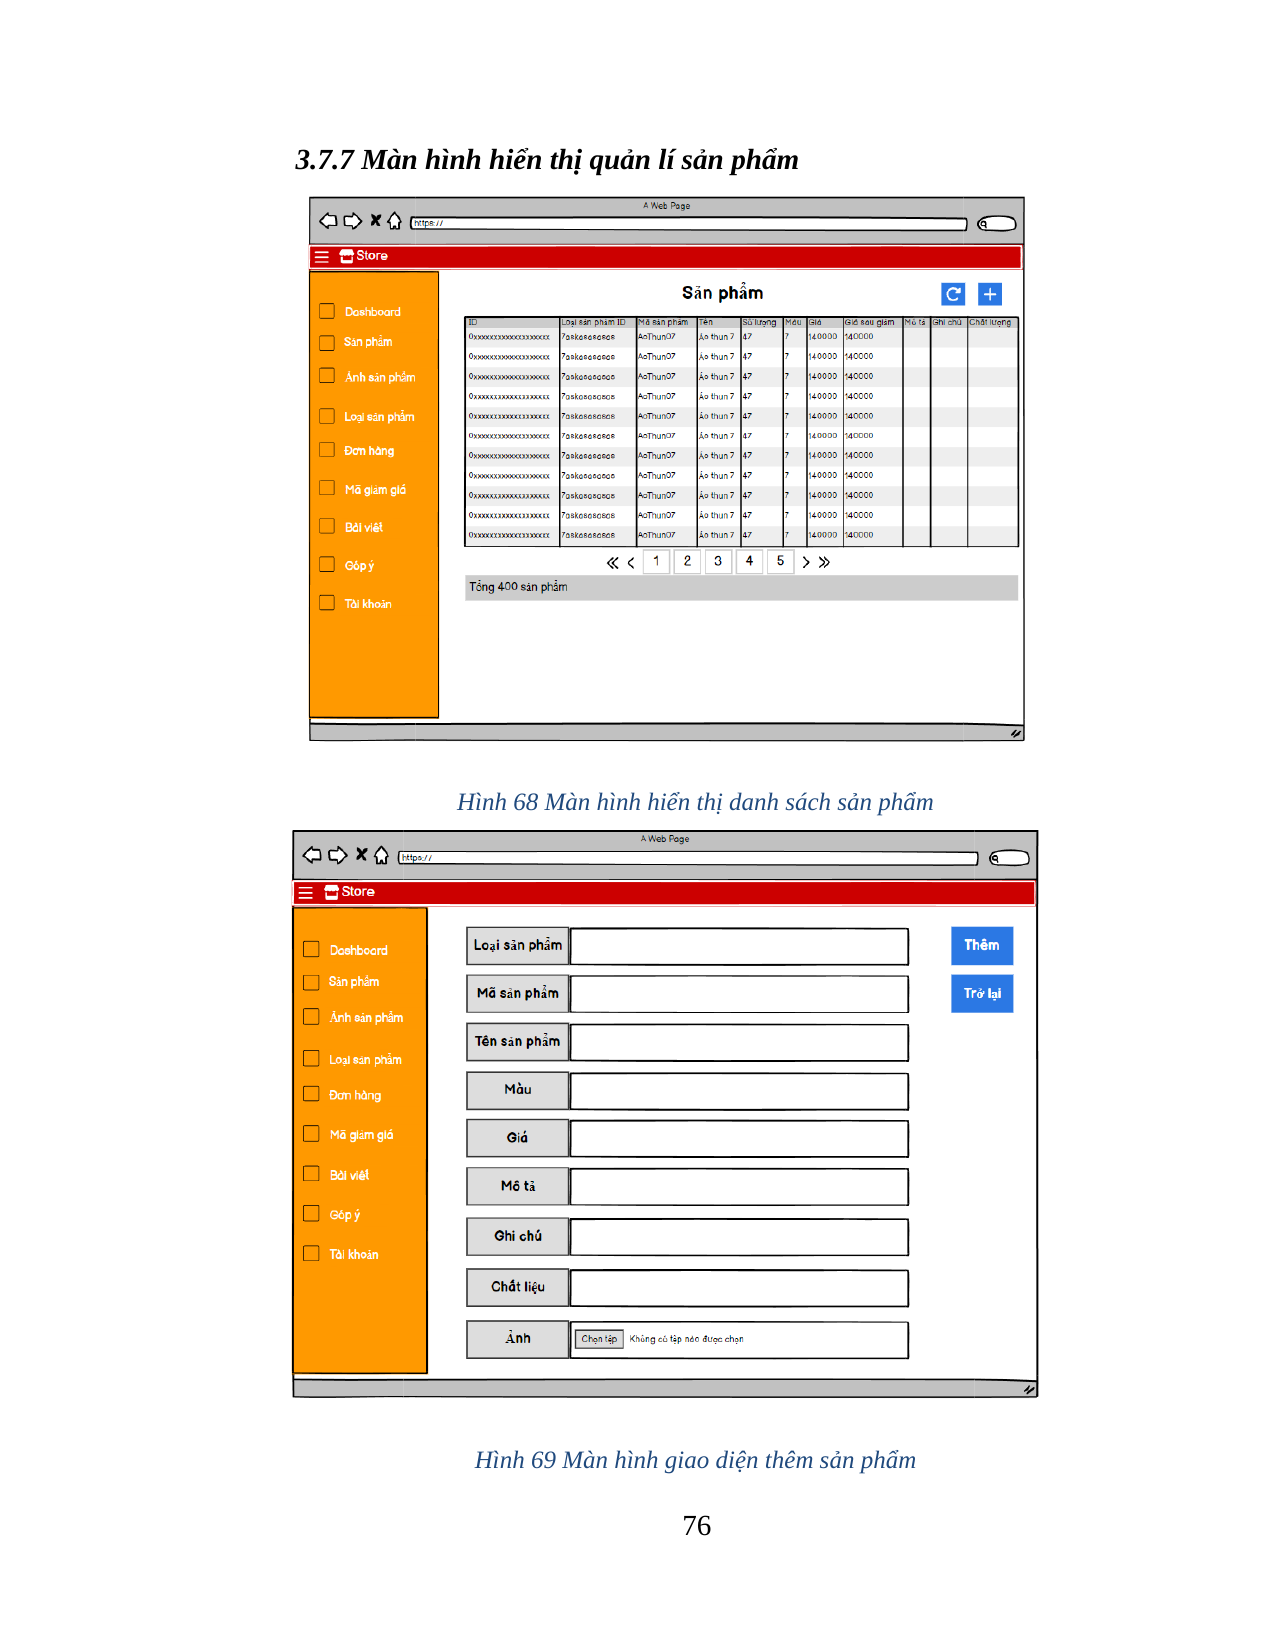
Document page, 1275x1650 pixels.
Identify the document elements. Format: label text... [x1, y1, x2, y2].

text Hình 68 Màn hình hiển thị danh sách sản phẩm [177, 787, 1157, 815]
picture [288, 827, 1047, 1403]
text Hình 69 Màn hình giao diện thêm sản phẩm [177, 1445, 1157, 1473]
picture [305, 192, 1029, 745]
subtitle Màn hình hiển thị quản lí sản phẩm [236, 142, 1157, 176]
